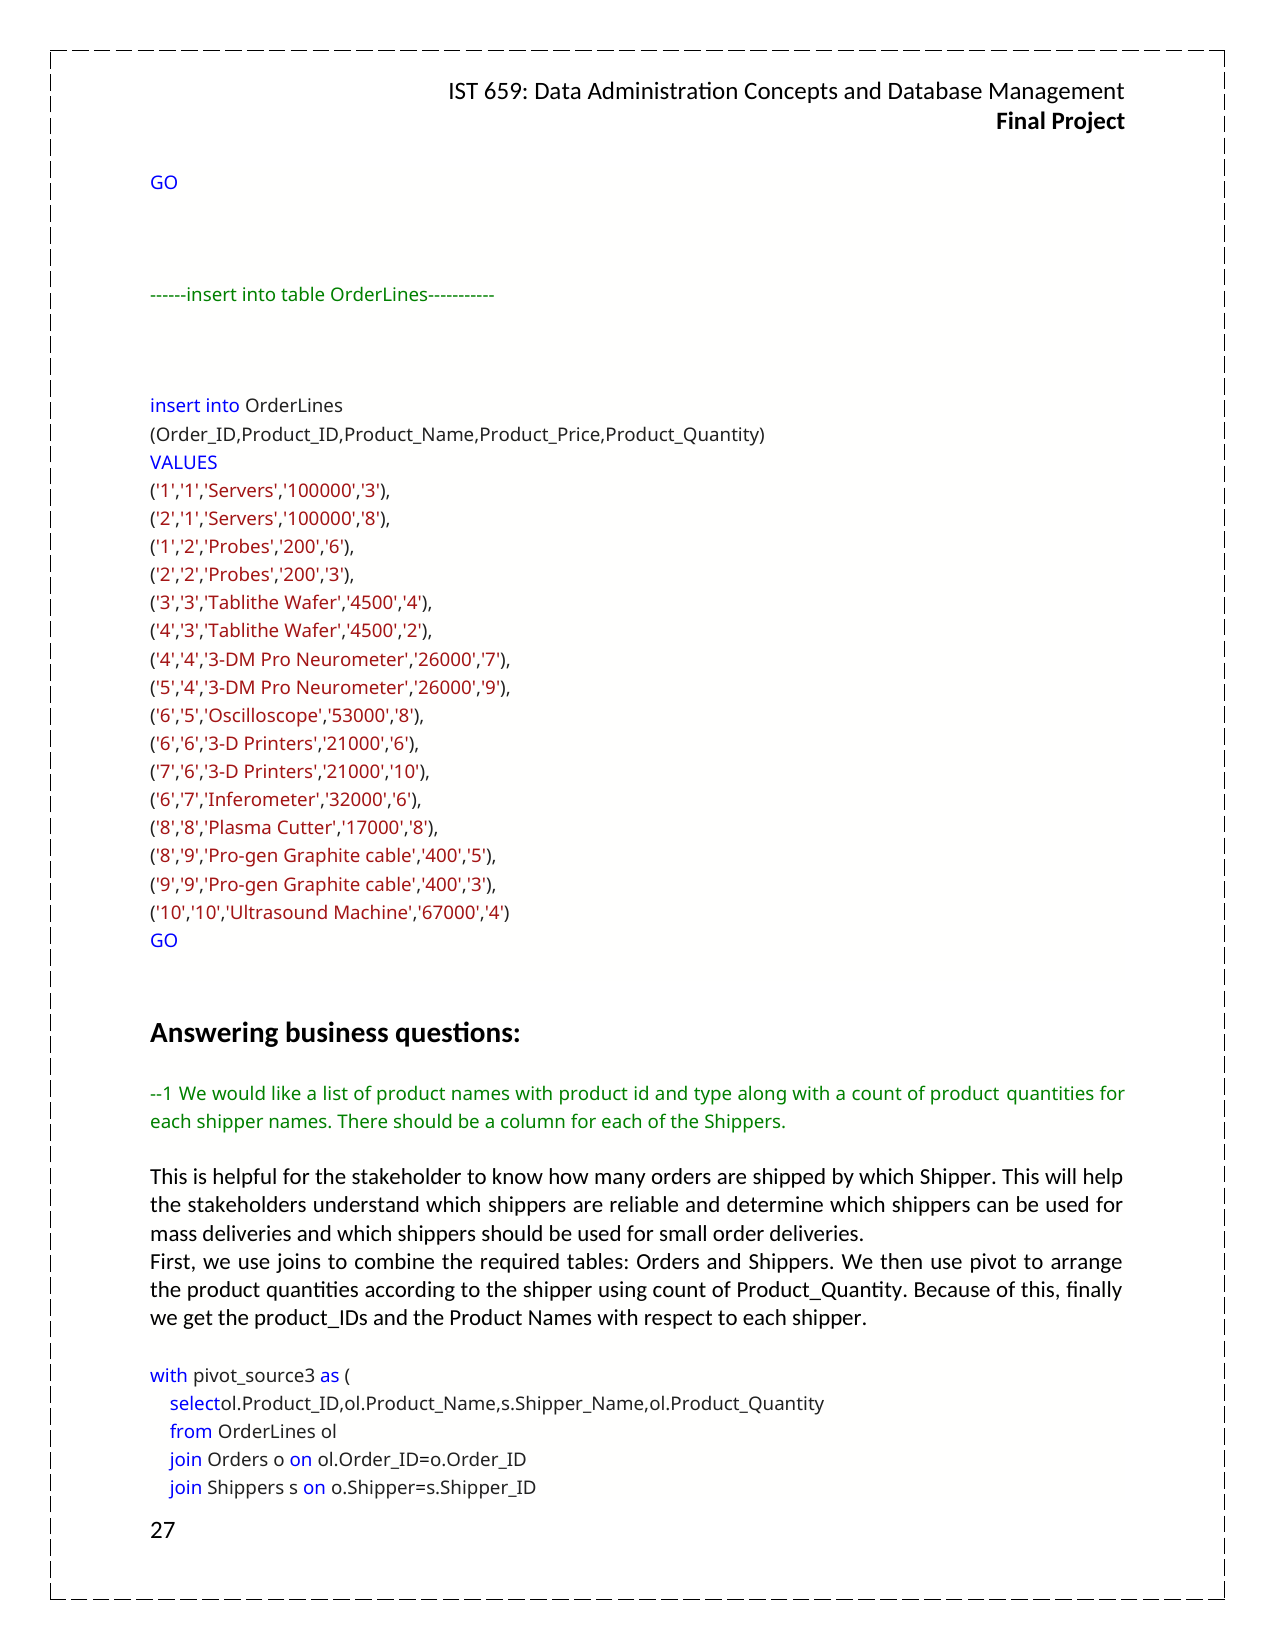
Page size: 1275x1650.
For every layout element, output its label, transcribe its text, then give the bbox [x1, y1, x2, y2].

text --1 We would like a list of product names with product id and type along with a count of product quantities for each shipper names. There should be a column for each of the Shippers. [150, 1078, 1125, 1134]
text insert into OrderLines [150, 390, 1125, 418]
text ('7','6','3-D Printers','21000','10'), [150, 756, 1125, 784]
text This is helpful for the stakeholder to know how many orders are shipped by which Shipper. This will help the stakeholders understand which shippers are reliable and determine which shippers can be used for mass deliveries and which shippers should be used for small order deliveries. [150, 1162, 1125, 1247]
text ('5','4','3-DM Pro Neurometer','26000','9'), [150, 671, 1125, 699]
text ('9','9','Pro-gen Graphite cable','400','3'), [150, 868, 1125, 896]
text join Orders o on ol.Order_ID=o.Order_ID [150, 1444, 1125, 1472]
text from OrderLines ol [150, 1416, 1125, 1444]
text ('1','2','Probes','200','6'), [150, 531, 1125, 559]
text join Shippers s on o.Shipper=s.Shipper_ID [150, 1472, 1125, 1500]
text ('8','8','Plasma Cutter','17000','8'), [150, 812, 1125, 840]
text ('6','5','Oscilloscope','53000','8'), [150, 699, 1125, 728]
text ('4','3','Tablithe Wafer','4500','2'), [150, 615, 1125, 643]
text ('1','1','Servers','100000','3'), [150, 474, 1125, 503]
text ('6','7','Inferometer','32000','6'), [150, 784, 1125, 812]
text ('10','10','Ultrasound Machine','67000','4') [150, 896, 1125, 924]
text ('2','2','Probes','200','3'), [150, 559, 1125, 587]
text ('2','1','Servers','100000','8'), [150, 503, 1125, 531]
text GO [150, 924, 1125, 953]
text First, we use joins to combine the required tables: Orders and Shippers. We then use pivot to arrange the product quantities according to the shipper using count of Product_Quantity. Because of this, finally we get the product_IDs and the Product Names with respect to each shipper. [150, 1247, 1125, 1331]
text ('4','4','3-DM Pro Neurometer','26000','7'), [150, 643, 1125, 671]
text with pivot_source3 as ( [150, 1359, 1125, 1387]
text Answering business questions: [150, 1014, 1125, 1050]
text selectol.Product_ID,ol.Product_Name,s.Shipper_Name,ol.Product_Quantity [150, 1387, 1125, 1416]
text ('6','6','3-D Printers','21000','6'), [150, 728, 1125, 756]
text GO [150, 167, 1125, 195]
text VALUES [150, 446, 1125, 474]
text ------insert into table OrderLines----------- [150, 278, 1125, 306]
text (Order_ID,Product_ID,Product_Name,Product_Price,Product_Quantity) [150, 418, 1125, 446]
text ('8','9','Pro-gen Graphite cable','400','5'), [150, 840, 1125, 868]
text ('3','3','Tablithe Wafer','4500','4'), [150, 587, 1125, 615]
